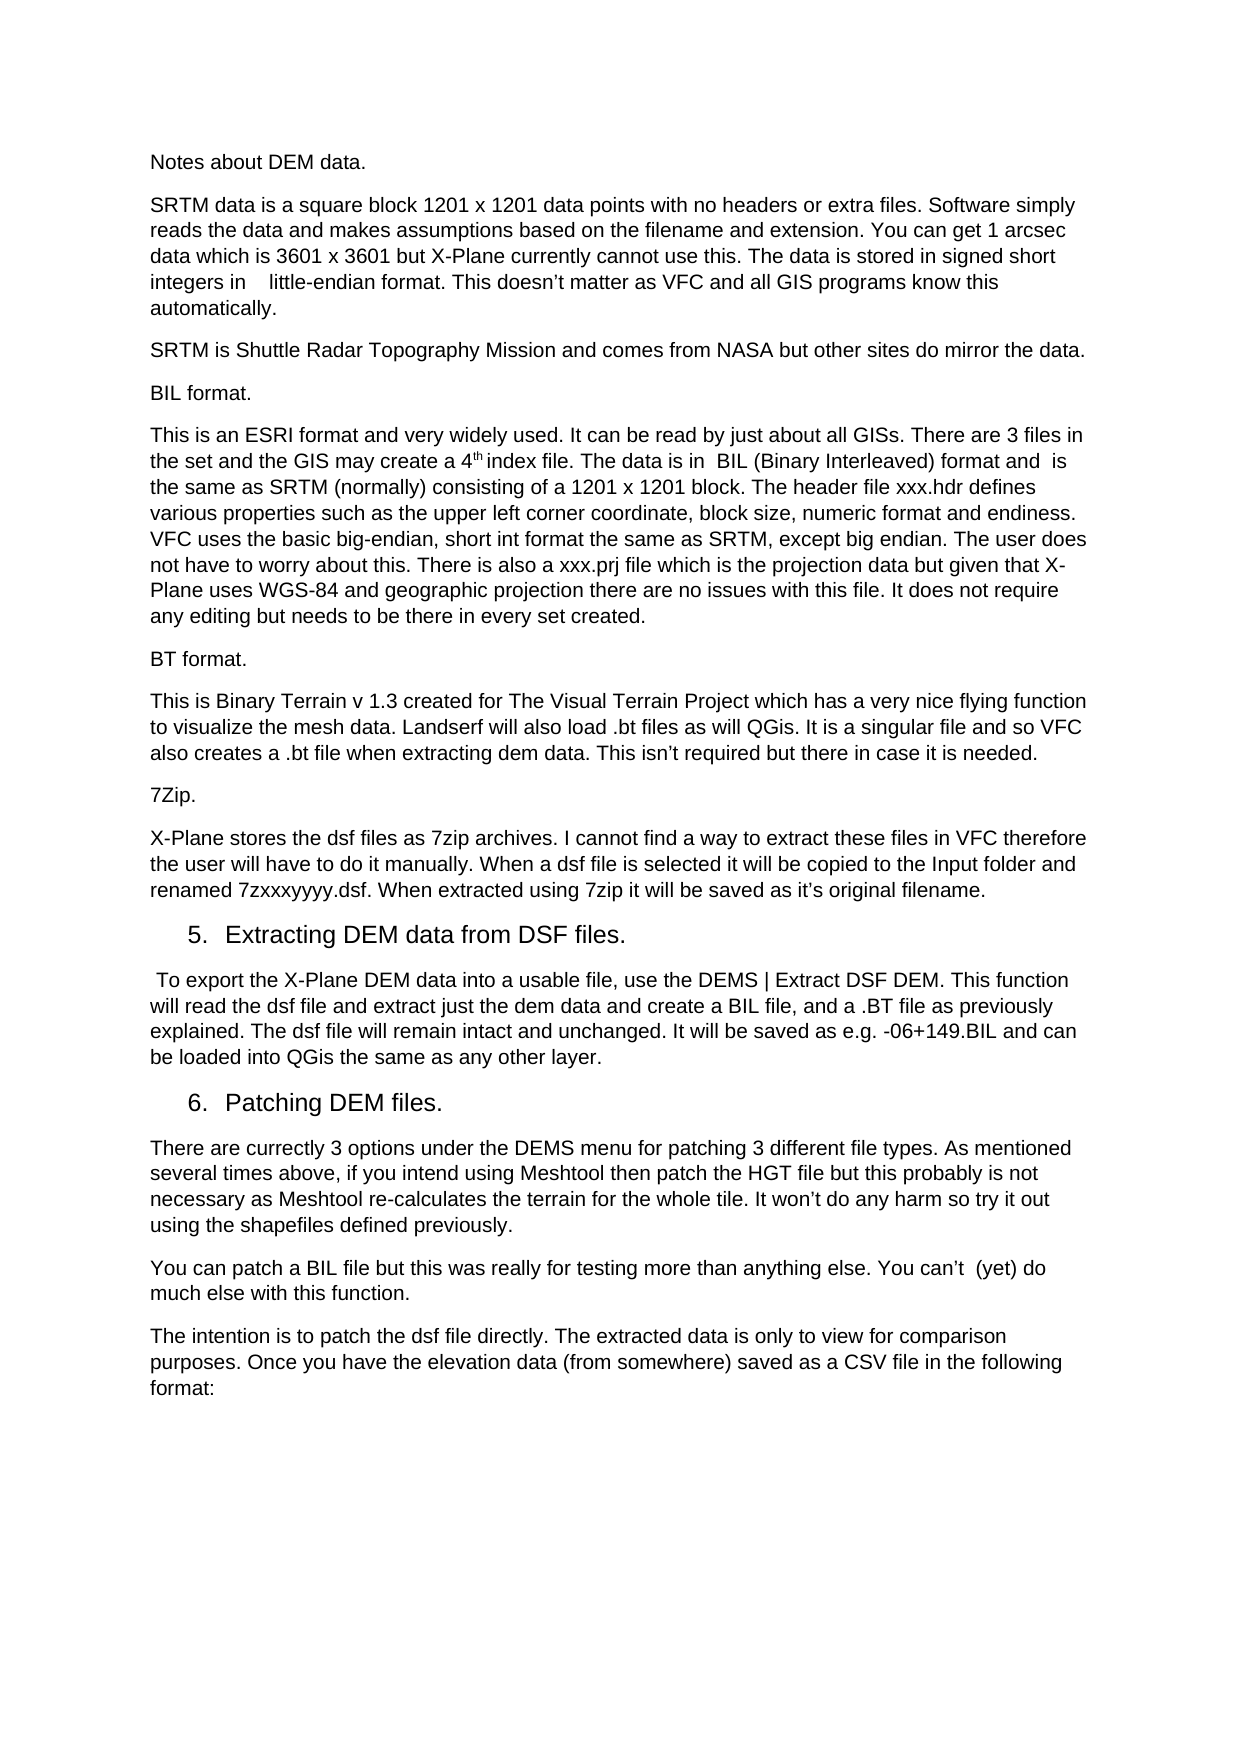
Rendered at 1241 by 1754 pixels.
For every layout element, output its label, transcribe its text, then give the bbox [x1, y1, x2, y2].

text Notes about DEM data. [150, 150, 1090, 174]
text There are currectly 3 options under the DEMS menu for patching 3 different file types. As mentioned several times above, if you intend using Meshtool then patch the HGT file but this probably is not necessary as Meshtool re-calculates the terrain for the whole tile. It won’t do any harm so try it out using the shapefiles defined previously. [150, 1135, 1090, 1237]
text The intention is to patch the dsf file directly. The extracted data is only to view for comparison purposes. Once you have the elevation data (from somewhere) saved as a CSV file in the following format: [150, 1324, 1090, 1399]
list Extracting DEM data from DSF files. [187, 920, 1090, 949]
text This is an ESRI format and very widely used. It can be read by just about all GISs. There are 3 files in the set and the GIS may create a 4th index file. The data is in BIL (Binary Interleaved) format and is the same as SRTM (normally) consisting of a 1201 x 1201 block. The header file xxx.hdr defines various properties such as the upper left corner coordinate, block size, numeric format and endiness. VFC uses the basic big-endian, short int format the same as SRTM, except big endian. The user does not have to worry about this. There is also a xxx.prj file which is the projection data but given that X-Plane uses WGS-84 and geographic projection there are no issues with this file. It does not require any editing but needs to be there in every set created. [150, 423, 1090, 628]
text 7Zip. [150, 783, 1090, 807]
text X-Plane stores the dsf files as 7zip archives. I cannot find a way to extract these files in VFC therefore the user will have to do it manually. When a dsf file is selected it will be copied to the Input folder and renamed 7zxxxyyyy.dsf. When extracted using 7zip it will be saved as it’s original filename. [150, 826, 1090, 901]
list Patching DEM files. [187, 1088, 1090, 1116]
text BIL format. [150, 381, 1090, 405]
text To export the X-Plane DEM data into a usable file, use the DEMS | Extract DSF DEM. This function will read the dsf file and extract just the dem data and create a BIL file, and a .BT file as previously explained. The dsf file will remain intact and unchanged. It will be saved as e.g. -06+149.BIL and can be loaded into QGis the same as any other layer. [150, 968, 1090, 1069]
text SRTM data is a square block 1201 x 1201 data points with no headers or extra files. Software simply reads the data and makes assumptions based on the filename and extension. You can get 1 arcsec data which is 3601 x 3601 but X-Plane currently cannot use this. The data is stored in signed short integers in little-endian format. This doesn’t matter as VFC and all GIS programs know this automatically. [150, 192, 1090, 320]
text BT format. [150, 647, 1090, 671]
text SRTM is Shuttle Radar Topography Mission and comes from NASA but other sites do mirror the data. [150, 338, 1090, 362]
text You can patch a BIL file but this was really for testing more than anything else. You can’t (yet) do much else with this function. [150, 1255, 1090, 1305]
text This is Binary Terrain v 1.3 created for The Visual Terrain Project which has a very nice flying function to visualize the mesh data. Landserf will also load .bt files as will QGis. It is a singular file and so VFC also creates a .bt file when extracting dem data. This isn’t required but there in case it is needed. [150, 689, 1090, 765]
